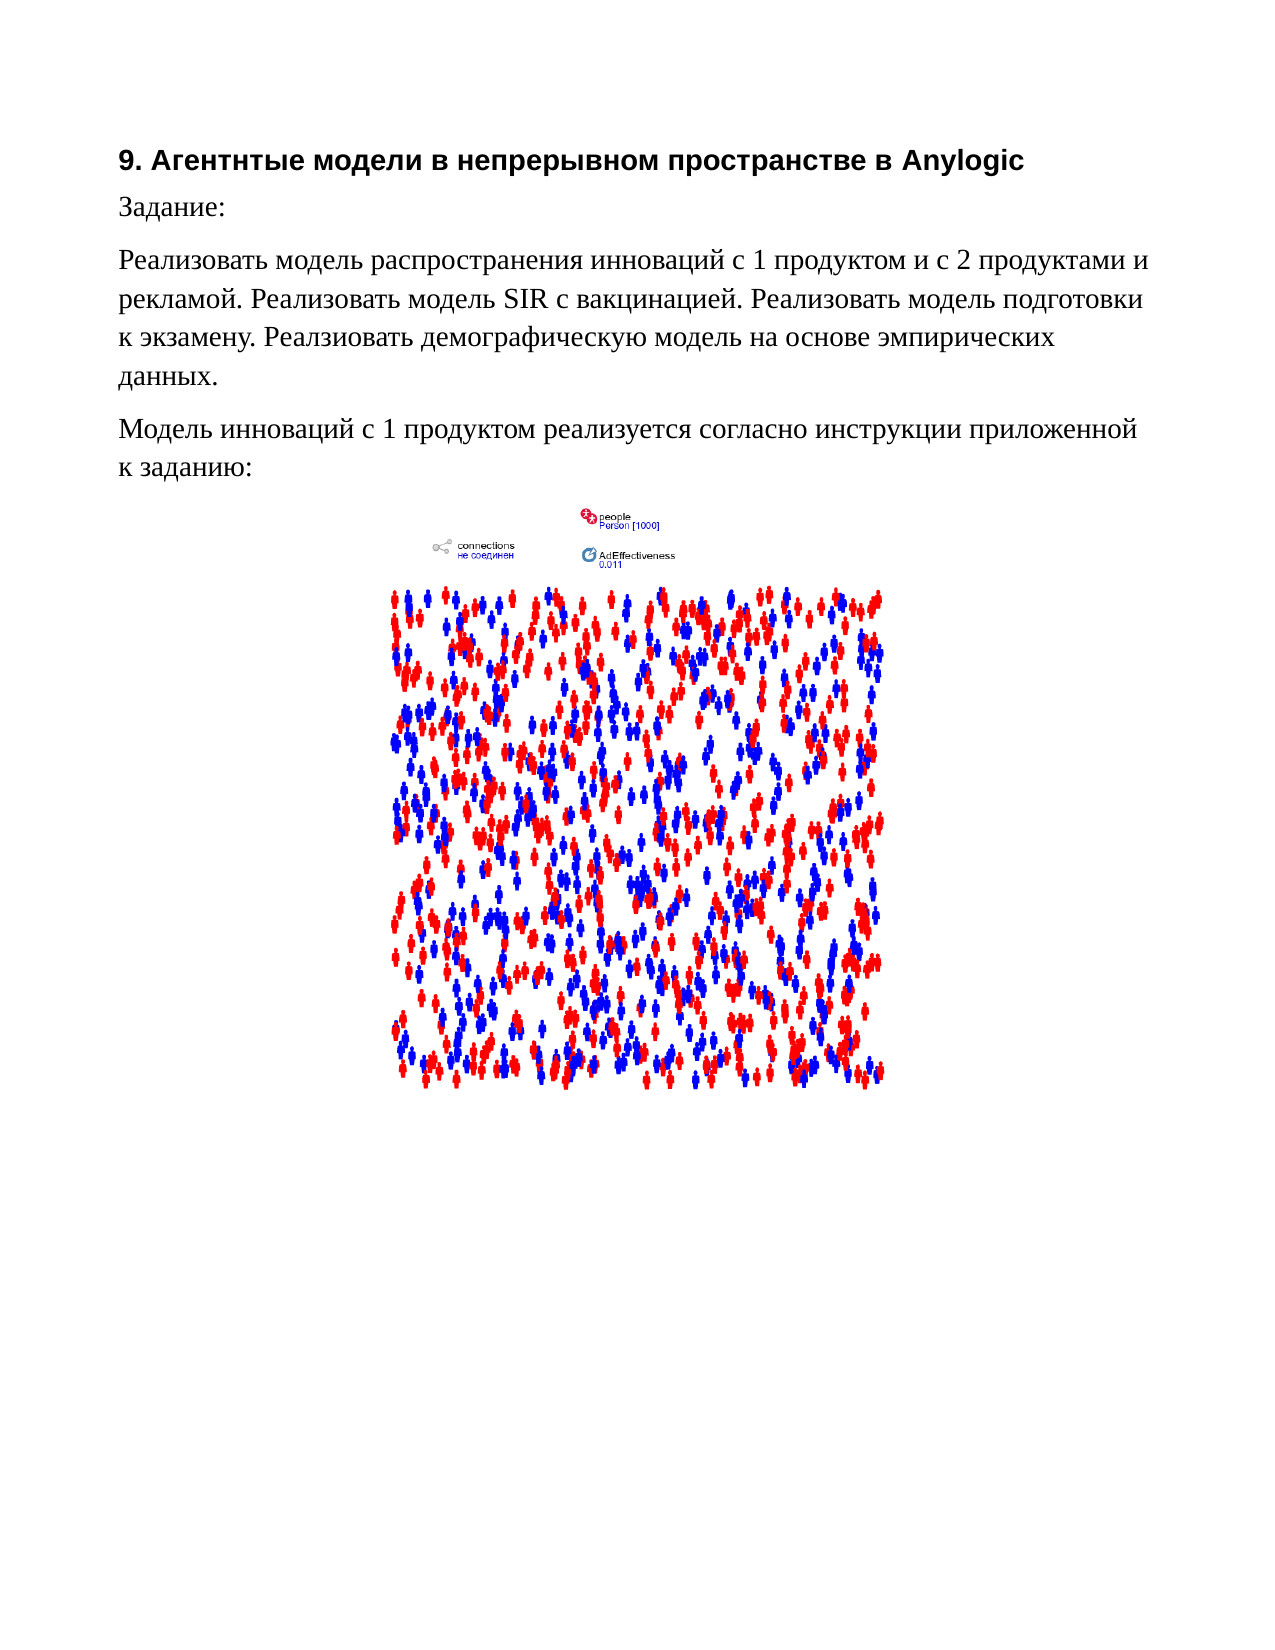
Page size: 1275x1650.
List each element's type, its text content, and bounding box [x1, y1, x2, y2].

subtitle 9. Агентнтые модели в непрерывном пространстве в Anylogic [118, 143, 1157, 177]
text Реализовать модель распространения инноваций с 1 продуктом и с 2 продуктами и рекламой. Реализовать модель SIR с вакцинацией. Реализовать модель подготовки к экзамену. Реалзиовать демографическую модель на основе эмпирических данных. [118, 242, 1157, 391]
text Модель инноваций с 1 продуктом реализуется согласно инструкции приложенной к заданию: [118, 411, 1157, 483]
text Задание: [118, 189, 1157, 223]
picture [377, 502, 898, 1105]
